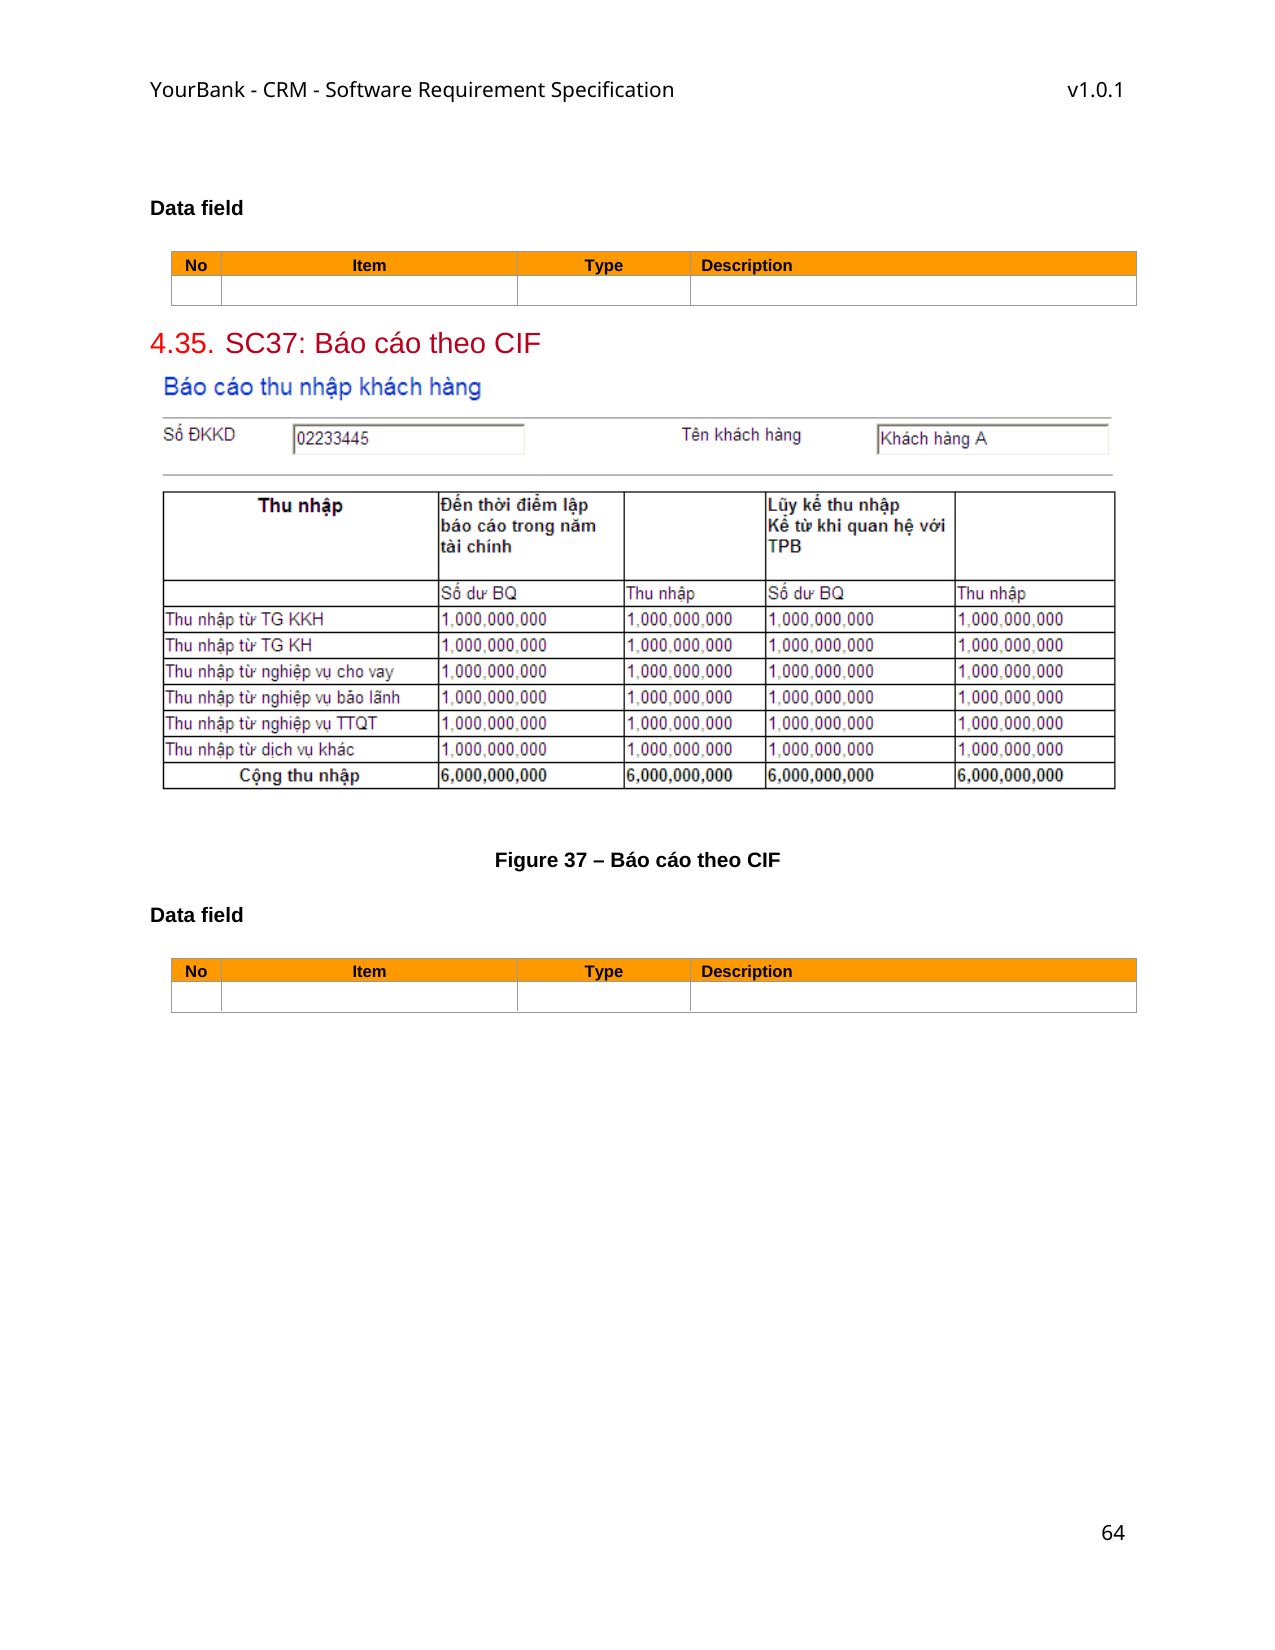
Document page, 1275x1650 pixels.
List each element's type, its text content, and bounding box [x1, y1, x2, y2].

table_header No [172, 252, 221, 275]
text Data field [150, 196, 1125, 220]
table_header Item [222, 959, 517, 981]
table_header Item [222, 252, 517, 275]
picture [150, 365, 1125, 844]
table_cell [222, 276, 517, 305]
table_cell [518, 276, 690, 305]
table_header Type [518, 959, 690, 981]
table_header Description [691, 252, 1136, 275]
text Figure 37 – Báo cáo theo CIF [150, 847, 1125, 871]
table_header Type [518, 252, 690, 275]
table_cell [691, 982, 1136, 1011]
table_cell [518, 982, 690, 1011]
text Data field [150, 902, 1125, 926]
table_cell [172, 276, 221, 305]
table_cell [691, 276, 1136, 305]
table_header Description [691, 959, 1136, 981]
table_cell [222, 982, 517, 1011]
table_cell [172, 982, 221, 1011]
subtitle SC37: Báo cáo theo CIF [150, 326, 1125, 360]
table_header No [172, 959, 221, 981]
